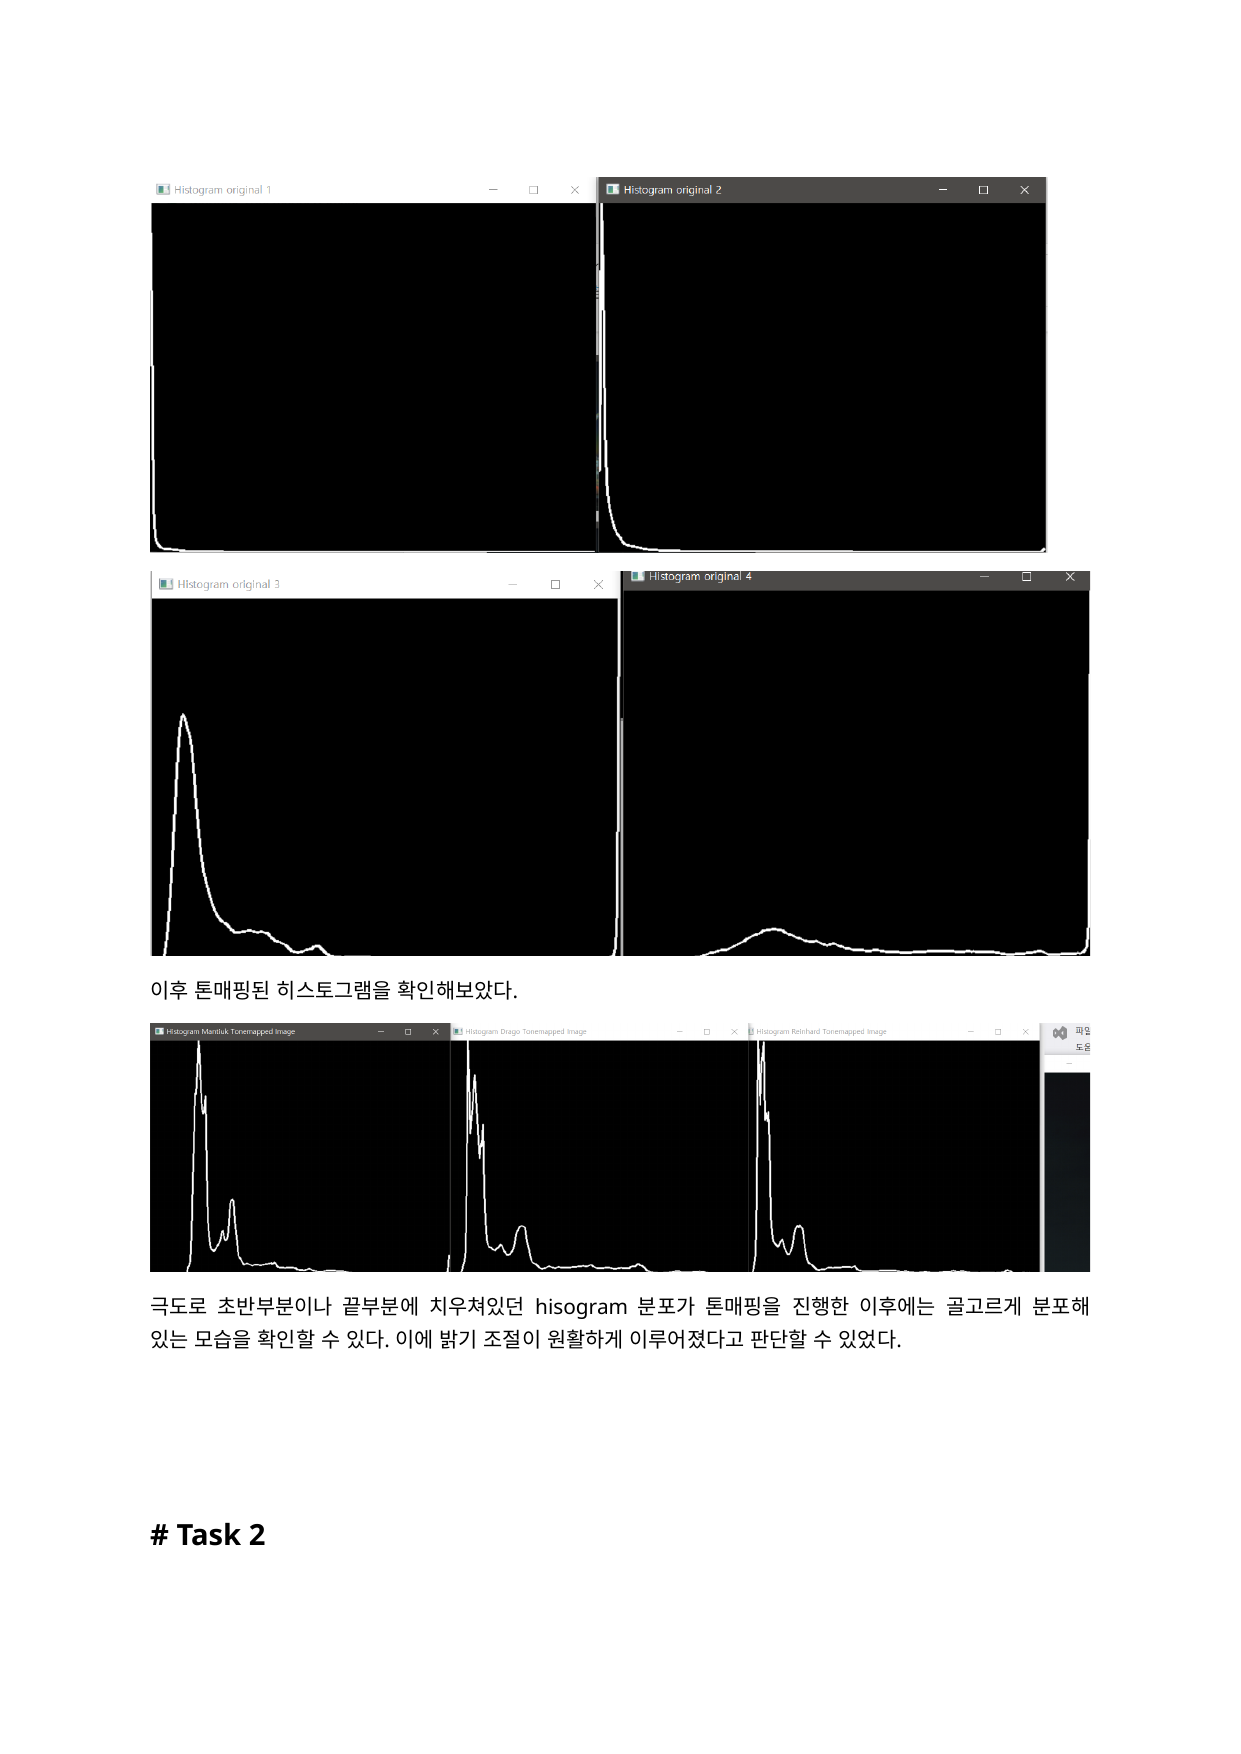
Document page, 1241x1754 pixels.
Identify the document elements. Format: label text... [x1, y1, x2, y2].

text # Task 2 [150, 1514, 1090, 1554]
text 극도로 초반부분이나 끝부분에 치우쳐있던 hisogram 분포가 톤매핑을 진행한 이후에는 골고르게 분포해 있는 모습을 확인할 수 있다. 이에 밝기 조절이 원활하게 이루어졌다고 판단할 수 있었다. [150, 1290, 1090, 1353]
picture [150, 1023, 1091, 1272]
picture [150, 177, 1048, 553]
text 이후 톤매핑된 히스토그램을 확인해보았다. [150, 974, 1090, 1004]
picture [150, 571, 1091, 956]
